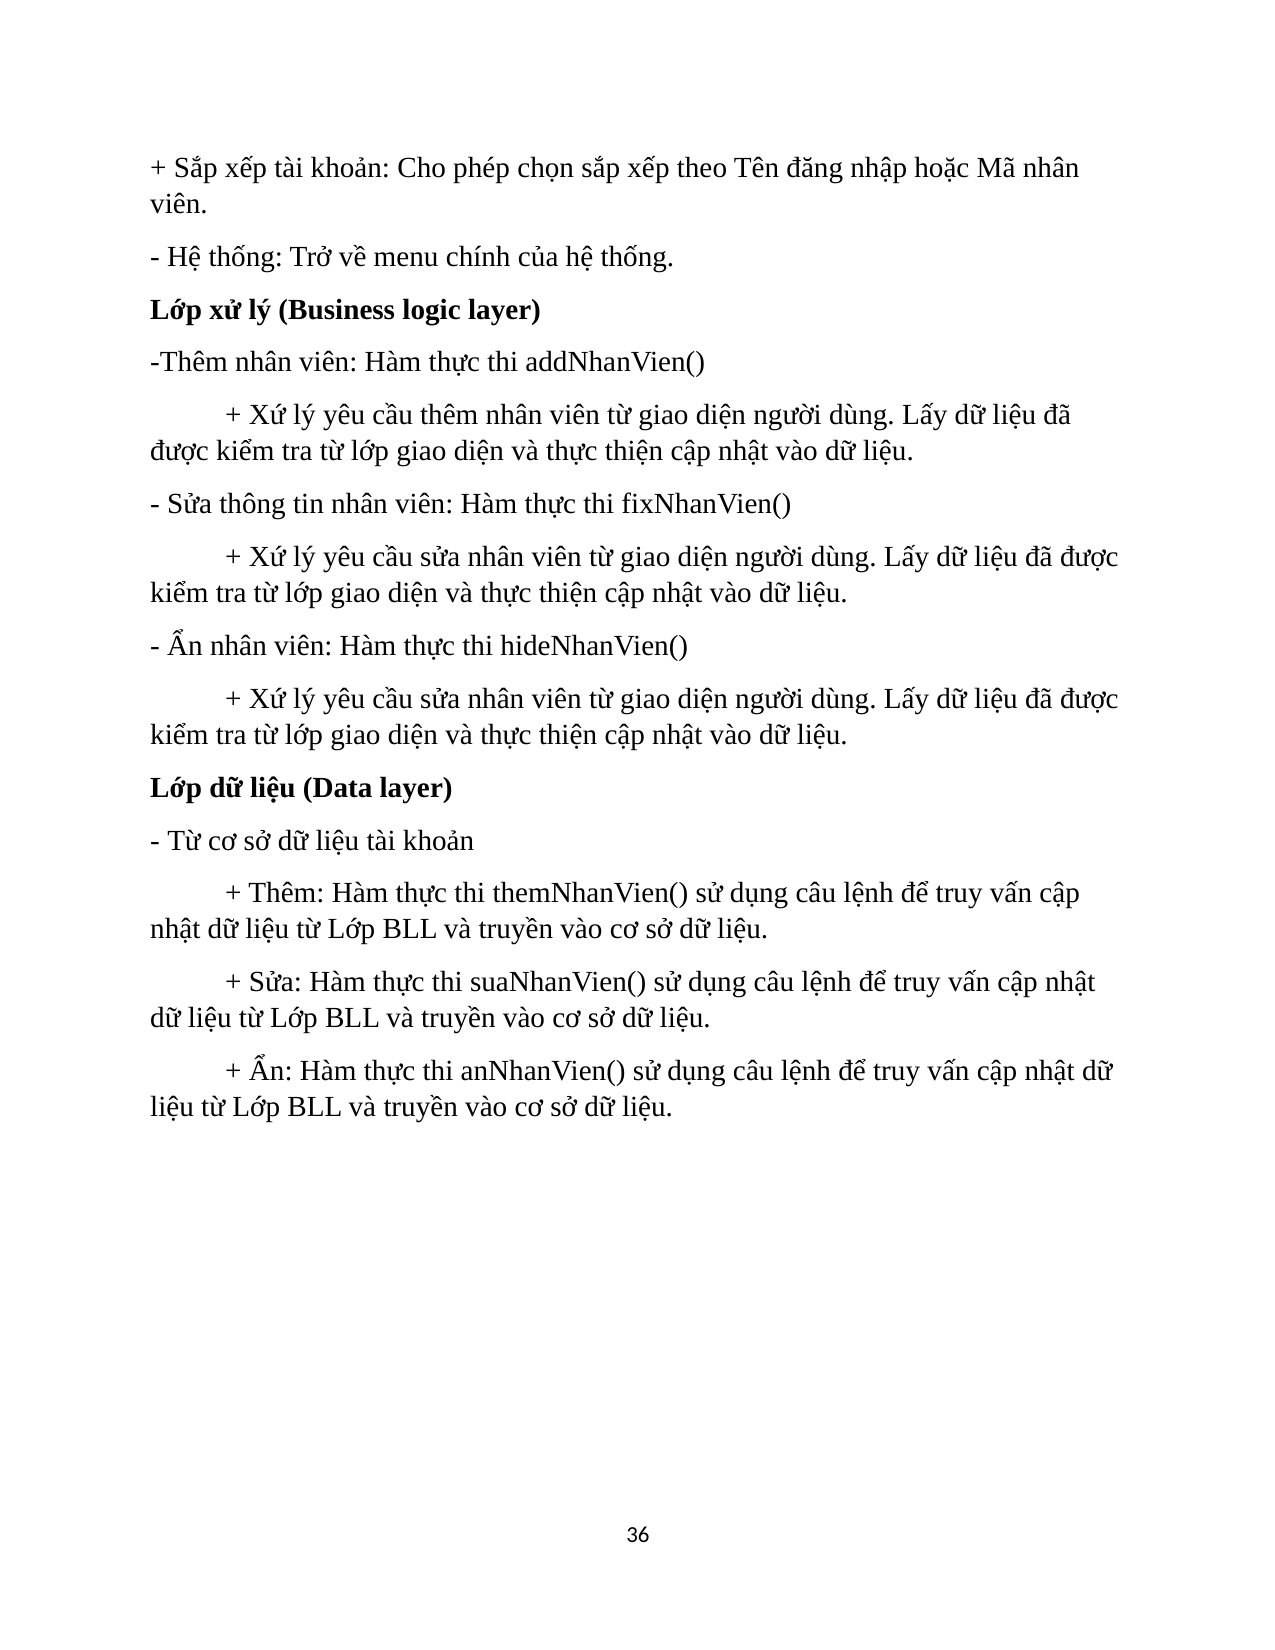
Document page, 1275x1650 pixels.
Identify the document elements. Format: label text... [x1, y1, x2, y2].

text - Hệ thống: Trở về menu chính của hệ thống. [150, 239, 1125, 272]
text - Sửa thông tin nhân viên: Hàm thực thi fixNhanVien() [150, 486, 1125, 520]
text + Ẩn: Hàm thực thi anNhanVien() sử dụng câu lệnh để truy vấn cập nhật dữ liệu từ Lớp BLL và truyền vào cơ sở dữ liệu. [150, 1053, 1125, 1123]
text + Xứ lý yêu cầu sửa nhân viên từ giao diện người dùng. Lấy dữ liệu đã được kiểm tra từ lớp giao diện và thực thiện cập nhật vào dữ liệu. [150, 681, 1125, 751]
text + Sửa: Hàm thực thi suaNhanVien() sử dụng câu lệnh để truy vấn cập nhật dữ liệu từ Lớp BLL và truyền vào cơ sở dữ liệu. [150, 964, 1125, 1034]
text + Xứ lý yêu cầu sửa nhân viên từ giao diện người dùng. Lấy dữ liệu đã được kiểm tra từ lớp giao diện và thực thiện cập nhật vào dữ liệu. [150, 539, 1125, 609]
text + Xứ lý yêu cầu thêm nhân viên từ giao diện người dùng. Lấy dữ liệu đã được kiểm tra từ lớp giao diện và thực thiện cập nhật vào dữ liệu. [150, 397, 1125, 467]
text + Thêm: Hàm thực thi themNhanVien() sử dụng câu lệnh để truy vấn cập nhật dữ liệu từ Lớp BLL và truyền vào cơ sở dữ liệu. [150, 876, 1125, 945]
text -Thêm nhân viên: Hàm thực thi addNhanVien() [150, 344, 1125, 378]
text Lớp xử lý (Business logic layer) [150, 292, 1125, 325]
text - Ẩn nhân viên: Hàm thực thi hideNhanVien() [150, 628, 1125, 662]
text Lớp dữ liệu (Data layer) [150, 770, 1125, 803]
text + Sắp xếp tài khoản: Cho phép chọn sắp xếp theo Tên đăng nhập hoặc Mã nhân viên. [150, 150, 1125, 220]
text - Từ cơ sở dữ liệu tài khoản [150, 823, 1125, 856]
